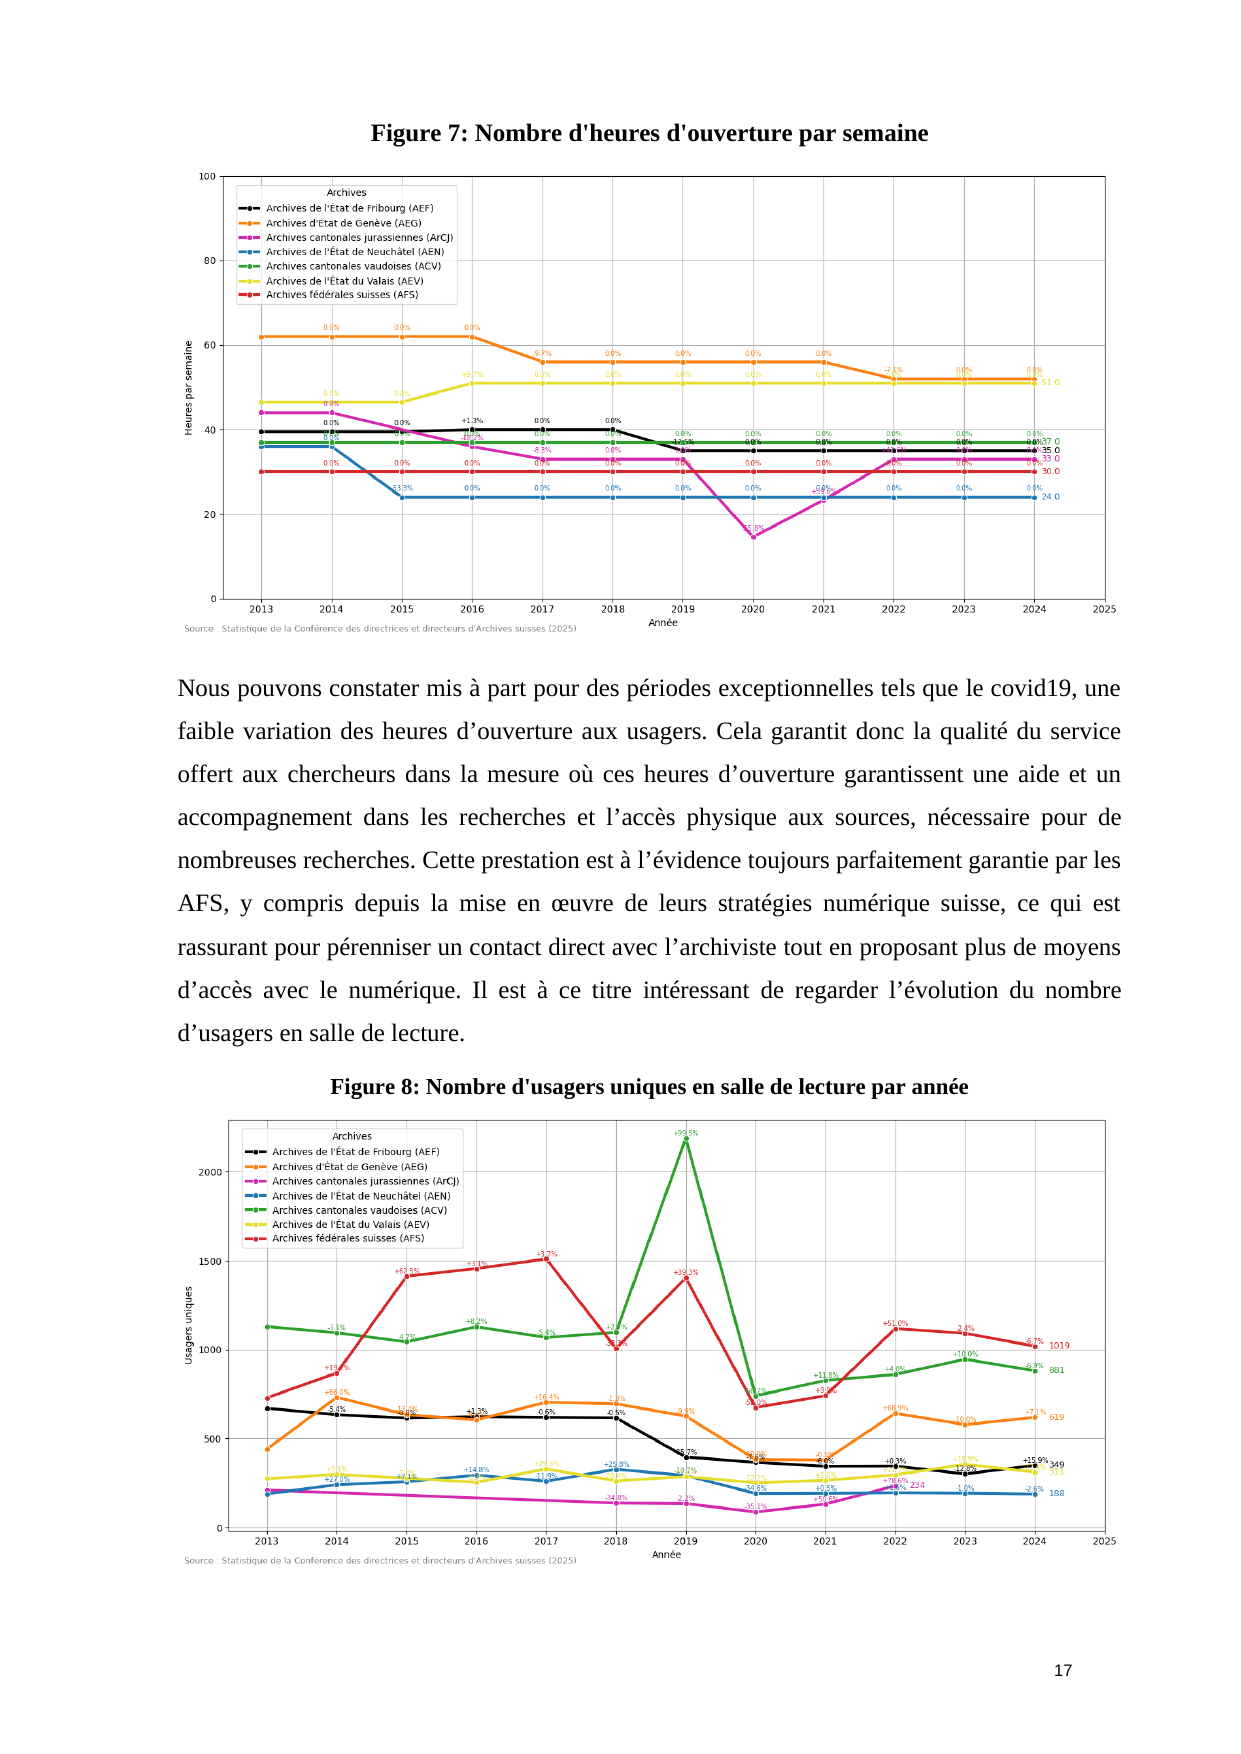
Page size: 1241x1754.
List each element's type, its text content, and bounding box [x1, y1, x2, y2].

picture [177, 165, 1123, 640]
text Figure 7: Nombre d'heures d'ouverture par semaine [177, 118, 1122, 147]
picture [177, 1118, 1123, 1572]
text Nous pouvons constater mis à part pour des périodes exceptionnelles tels que le covid19, une faible variation des heures d’ouverture aux usagers. Cela garantit donc la qualité du service offert aux chercheurs dans la mesure où ces heures d’ouverture garantissent une aide et un accompagnement dans les recherches et l’accès physique aux sources, nécessaire pour de nombreuses recherches. Cette prestation est à l’évidence toujours parfaitement garantie par les AFS, y compris depuis la mise en œuvre de leurs stratégies numérique suisse, ce qui est rassurant pour pérenniser un contact direct avec l’archiviste tout en proposant plus de moyens d’accès avec le numérique. Il est à ce titre intéressant de regarder l’évolution du nombre d’usagers en salle de lecture. [177, 673, 1122, 1047]
text Figure 8: Nombre d'usagers uniques en salle de lecture par année [177, 1073, 1122, 1100]
